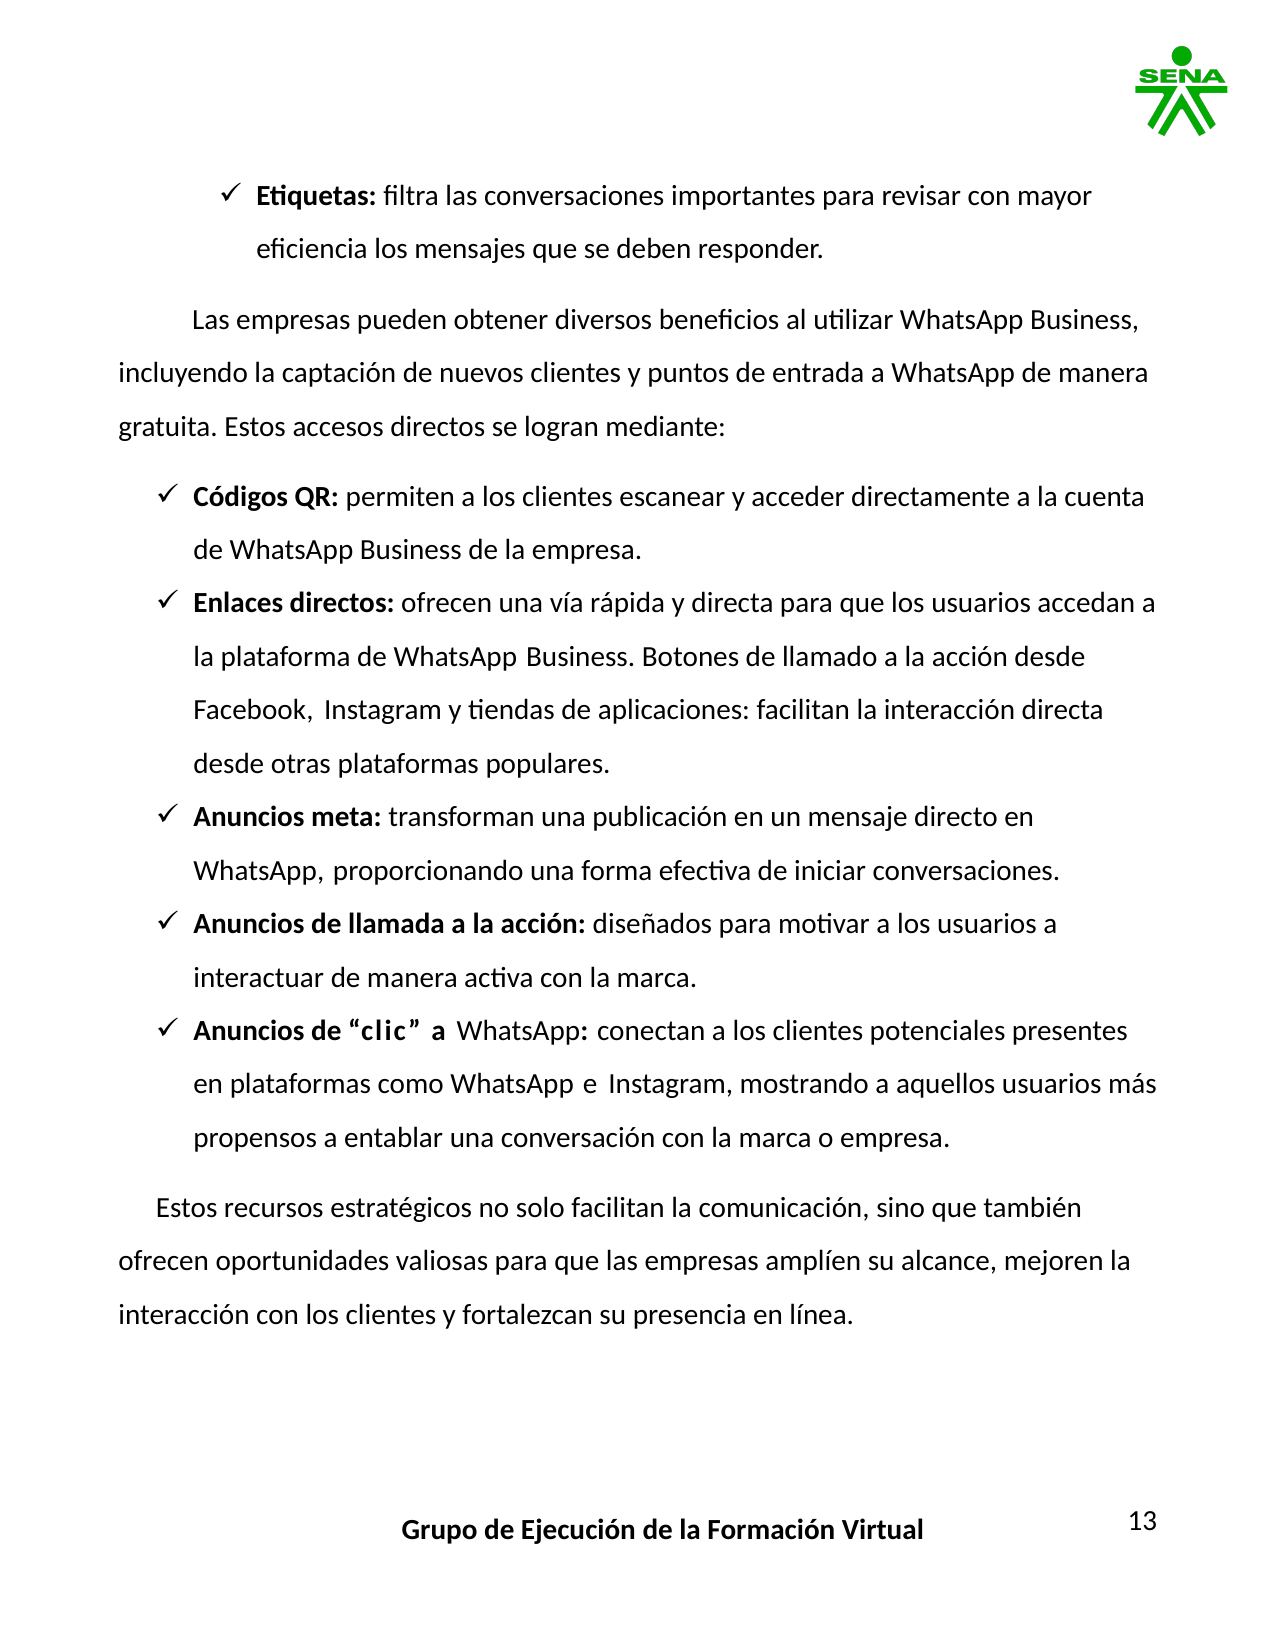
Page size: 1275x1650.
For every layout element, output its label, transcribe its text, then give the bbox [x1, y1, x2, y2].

list Anuncios de llamada a la acción: diseñados para motivar a los usuarios a interactuar de manera activa con la marca. [156, 905, 1157, 994]
list Enlaces directos: ofrecen una vía rápida y directa para que los usuarios accedan a la plataforma de WhatsApp Business. Botones de llamado a la acción desde Facebook, Instagram y tiendas de aplicaciones: facilitan la interacción directa desde otras plataformas populares. [156, 584, 1157, 781]
list Etiquetas: filtra las conversaciones importantes para revisar con mayor eficiencia los mensajes que se deben responder. [218, 177, 1157, 266]
list Códigos QR: permiten a los clientes escanear y acceder directamente a la cuenta de WhatsApp Business de la empresa. [156, 478, 1157, 567]
text Las empresas pueden obtener diversos beneficios al utilizar WhatsApp Business, incluyendo la captación de nuevos clientes y puntos de entrada a WhatsApp de manera gratuita. Estos accesos directos se logran mediante: [118, 301, 1157, 443]
text Estos recursos estratégicos no solo facilitan la comunicación, sino que también ofrecen oportunidades valiosas para que las empresas amplíen su alcance, mejoren la interacción con los clientes y fortalezcan su presencia en línea. [118, 1189, 1157, 1332]
list Anuncios meta: transforman una publicación en un mensaje directo en WhatsApp, proporcionando una forma efectiva de iniciar conversaciones. [156, 798, 1157, 887]
picture [1135, 46, 1228, 136]
list Anuncios de “clic” a WhatsApp: conectan a los clientes potenciales presentes en plataformas como WhatsApp e Instagram, mostrando a aquellos usuarios más propensos a entablar una conversación con la marca o empresa. [156, 1012, 1157, 1154]
